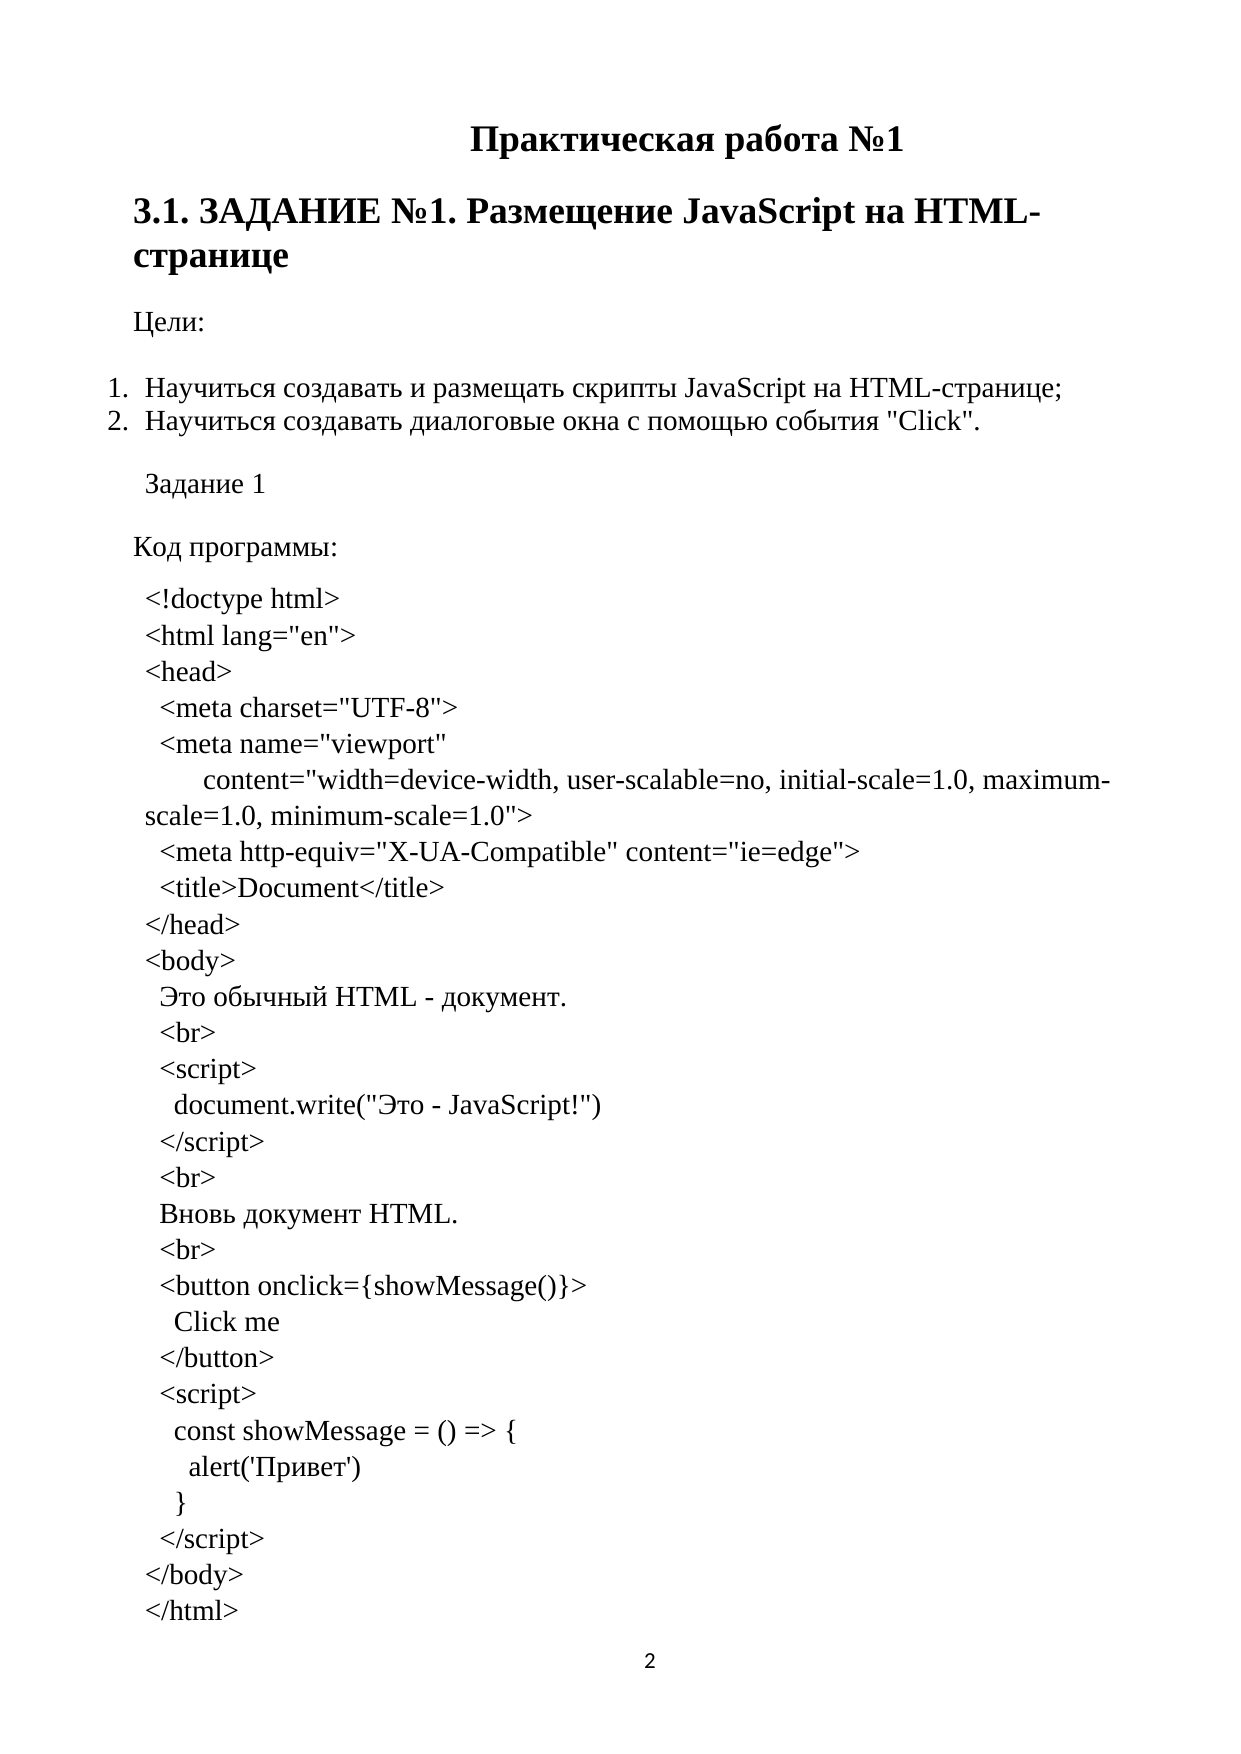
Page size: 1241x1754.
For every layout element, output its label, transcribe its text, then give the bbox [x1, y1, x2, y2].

text Практическая работа №1 [208, 117, 1166, 160]
list Научиться создавать диалоговые окна с помощью события "Click". [107, 403, 1155, 437]
subtitle 3.1. ЗАДАНИЕ №1. Размещение JavaScript на HTML-странице [133, 189, 1166, 275]
list Научиться создавать и размещать скрипты JavaScript на HTML-странице; [107, 370, 1155, 403]
text Цели: [133, 304, 1166, 338]
text <!doctype html> <html lang="en"> <head> <meta charset="UTF-8"> <meta name="viewport" content="width=device-width, user-scalable=no, initial-scale=1.0, maximum-scale=1.0, minimum-scale=1.0"> <meta http-equiv="X-UA-Compatible" content="ie=edge"> <title>Document</title> </head> <body> Это обычный HTML - документ. <br> <script> document.write("Это - JavaScript!") </script> <br> Вновь документ HTML. <br> <button onclick={showMessage()}> Click me </button> <script> const showMessage = () => { alert('Привет') } </script> </body> </html> [144, 581, 1155, 1627]
text Задание 1 [144, 466, 1155, 499]
text Код программы: [133, 529, 1166, 562]
